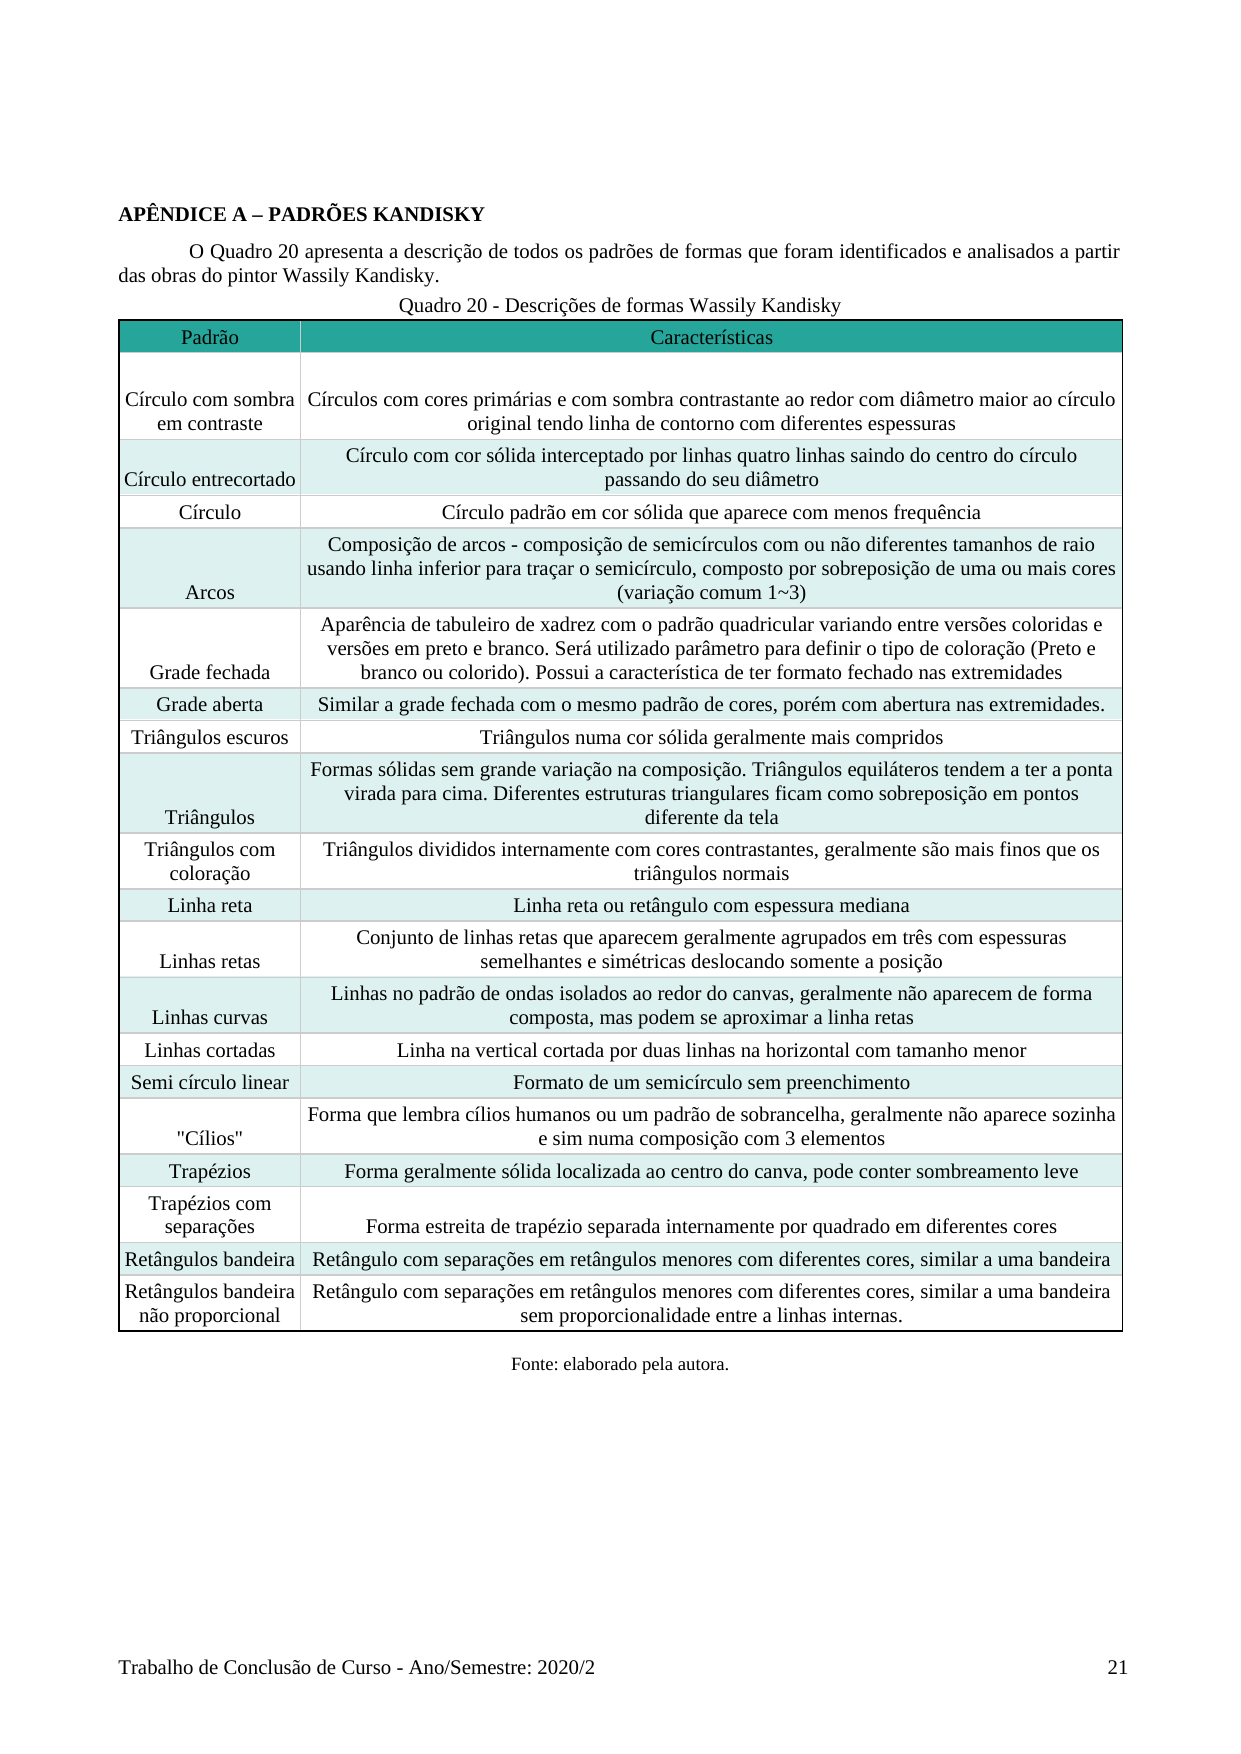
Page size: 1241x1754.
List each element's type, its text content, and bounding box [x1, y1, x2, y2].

table_cell Retângulo com separações em retângulos menores com diferentes cores, similar a uma bandeira sem proporcionalidade entre a linhas internas. [301, 1276, 1122, 1330]
table_cell Forma que lembra cílios humanos ou um padrão de sobrancelha, geralmente não aparece sozinha e sim numa composição com 3 elementos [301, 1099, 1122, 1153]
table_cell Retângulos bandeira não proporcional [120, 1276, 300, 1330]
table_header Padrão [120, 321, 300, 352]
table_cell Triângulos divididos internamente com cores contrastantes, geralmente são mais finos que os triângulos normais [301, 834, 1122, 888]
table_cell Linhas curvas [120, 978, 300, 1032]
table_cell Linha reta [120, 890, 300, 920]
table_cell Retângulo com separações em retângulos menores com diferentes cores, similar a uma bandeira [301, 1243, 1122, 1274]
table_cell Aparência de tabuleiro de xadrez com o padrão quadricular variando entre versões coloridas e versões em preto e branco. Será utilizado parâmetro para definir o tipo de coloração (Preto e branco ou colorido). Possui a característica de ter formato fechado nas extremidades [301, 609, 1122, 687]
table_cell Linhas cortadas [120, 1034, 300, 1065]
table_cell Círculo [120, 496, 300, 527]
table_cell Círculo com sombra em contraste [120, 353, 300, 438]
table_cell Linha na vertical cortada por duas linhas na horizontal com tamanho menor [301, 1034, 1122, 1065]
table_cell Arcos [120, 529, 300, 607]
text Quadro 20 - Descrições de formas Wassily Kandisky [118, 293, 1122, 317]
table_cell Círculo entrecortado [120, 440, 300, 494]
table_cell Trapézios com separações [120, 1187, 300, 1242]
table_cell Linhas retas [120, 922, 300, 976]
table_cell Círculo padrão em cor sólida que aparece com menos frequência [301, 496, 1122, 527]
table_cell Semi círculo linear [120, 1066, 300, 1097]
table_cell Círculo com cor sólida interceptado por linhas quatro linhas saindo do centro do círculo passando do seu diâmetro [301, 440, 1122, 494]
table_cell Formas sólidas sem grande variação na composição. Triângulos equiláteros tendem a ter a ponta virada para cima. Diferentes estruturas triangulares ficam como sobreposição em pontos diferente da tela [301, 754, 1122, 832]
table_cell Triângulos numa cor sólida geralmente mais compridos [301, 721, 1122, 752]
table_cell Grade aberta [120, 689, 300, 719]
table_cell Similar a grade fechada com o mesmo padrão de cores, porém com abertura nas extremidades. [301, 689, 1122, 719]
table_cell Composição de arcos - composição de semicírculos com ou não diferentes tamanhos de raio usando linha inferior para traçar o semicírculo, composto por sobreposição de uma ou mais cores (variação comum 1~3) [301, 529, 1122, 607]
table_cell Grade fechada [120, 609, 300, 687]
table_cell Linhas no padrão de ondas isolados ao redor do canvas, geralmente não aparecem de forma composta, mas podem se aproximar a linha retas [301, 978, 1122, 1032]
text Fonte: elaborado pela autora. [118, 1353, 1122, 1375]
table_cell Triângulos escuros [120, 721, 300, 752]
table_cell Trapézios [120, 1155, 300, 1186]
table_cell Linha reta ou retângulo com espessura mediana [301, 890, 1122, 920]
table_cell Conjunto de linhas retas que aparecem geralmente agrupados em três com espessuras semelhantes e simétricas deslocando somente a posição [301, 922, 1122, 976]
table_cell Forma estreita de trapézio separada internamente por quadrado em diferentes cores [301, 1187, 1122, 1242]
table_cell Triângulos [120, 754, 300, 832]
text APÊNDICE A – PADRÕES KANDISKY [118, 202, 1122, 226]
table_cell Retângulos bandeira [120, 1243, 300, 1274]
table_header Características [301, 321, 1122, 352]
table_cell Formato de um semicírculo sem preenchimento [301, 1066, 1122, 1097]
table_cell Forma geralmente sólida localizada ao centro do canva, pode conter sombreamento leve [301, 1155, 1122, 1186]
table_cell Triângulos com coloração [120, 834, 300, 888]
text O Quadro 20 apresenta a descrição de todos os padrões de formas que foram identificados e analisados a partir das obras do pintor Wassily Kandisky. [118, 239, 1122, 287]
table_cell "Cílios" [120, 1099, 300, 1153]
table_cell Círculos com cores primárias e com sombra contrastante ao redor com diâmetro maior ao círculo original tendo linha de contorno com diferentes espessuras [301, 353, 1122, 438]
